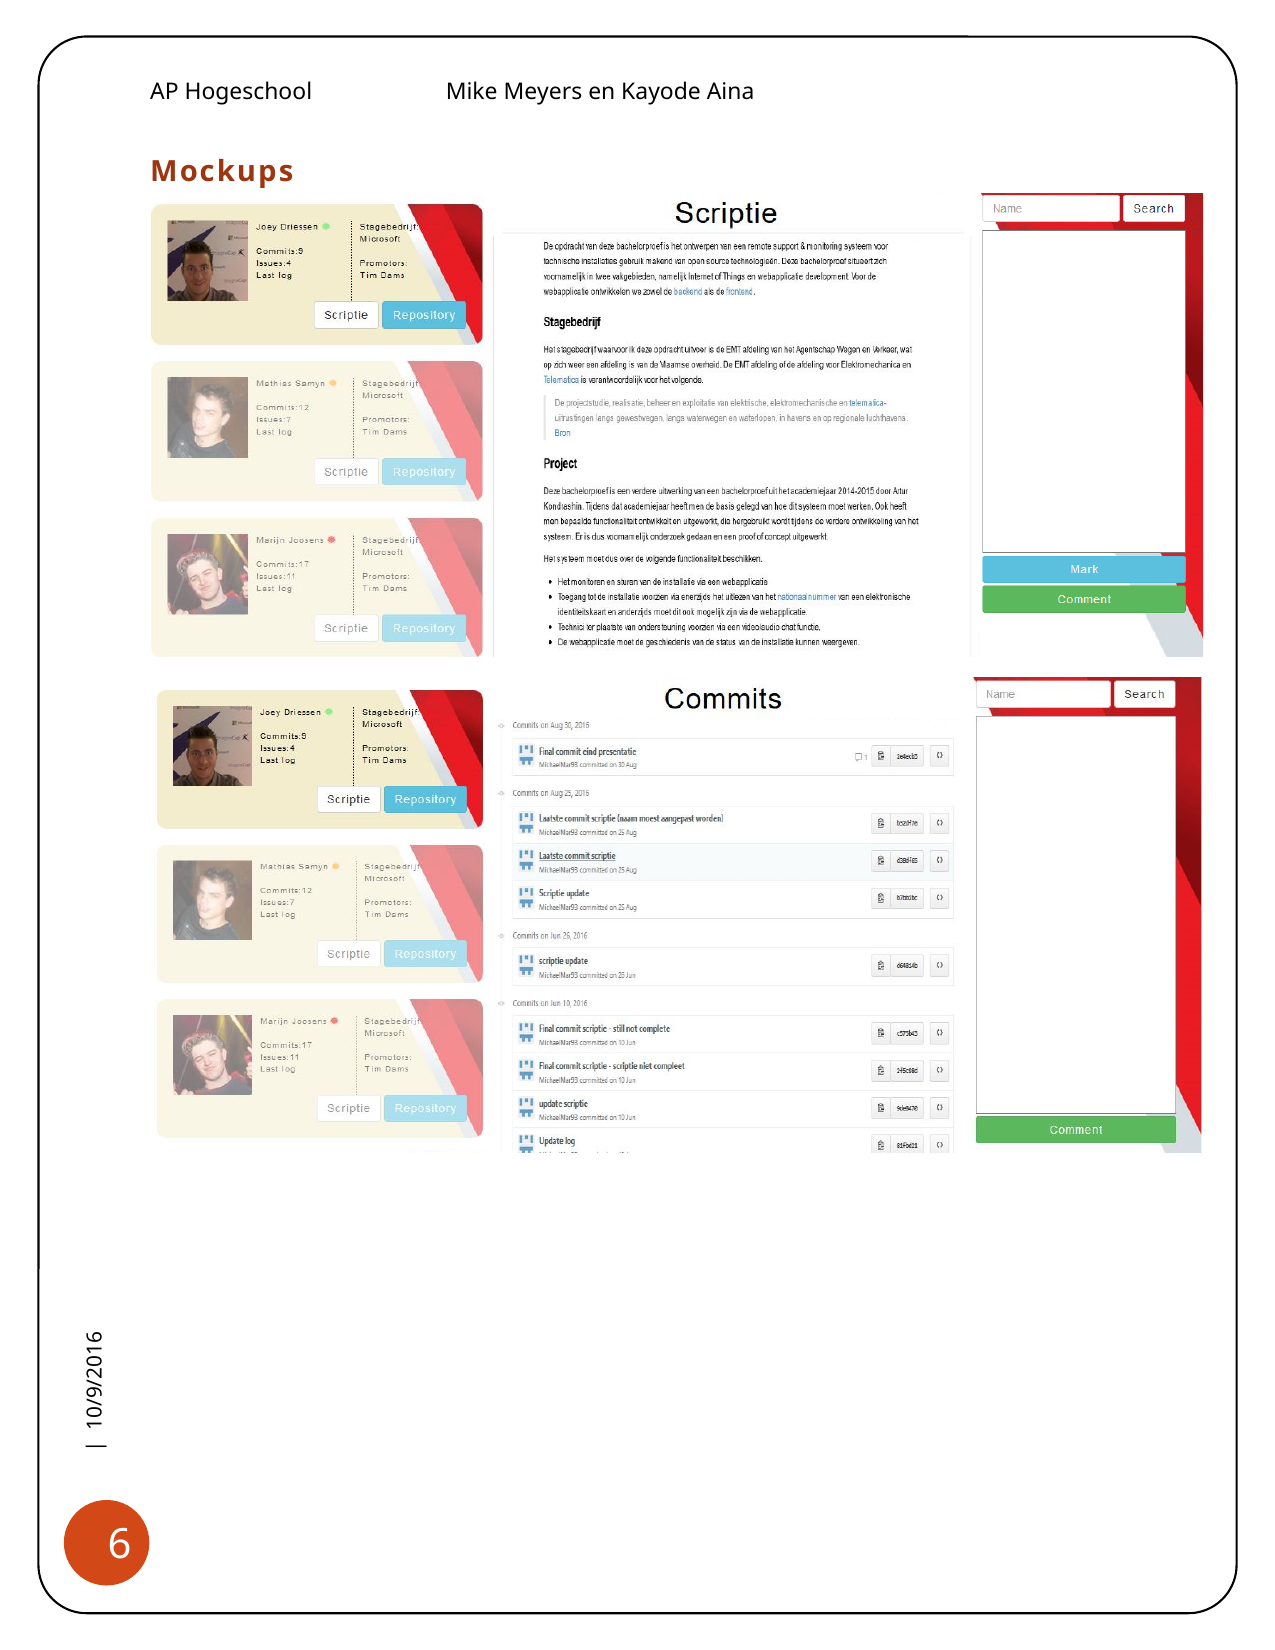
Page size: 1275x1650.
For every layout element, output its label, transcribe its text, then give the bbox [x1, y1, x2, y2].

picture [150, 193, 1204, 657]
picture [150, 677, 1202, 1153]
subtitle Mockups [150, 150, 1125, 190]
